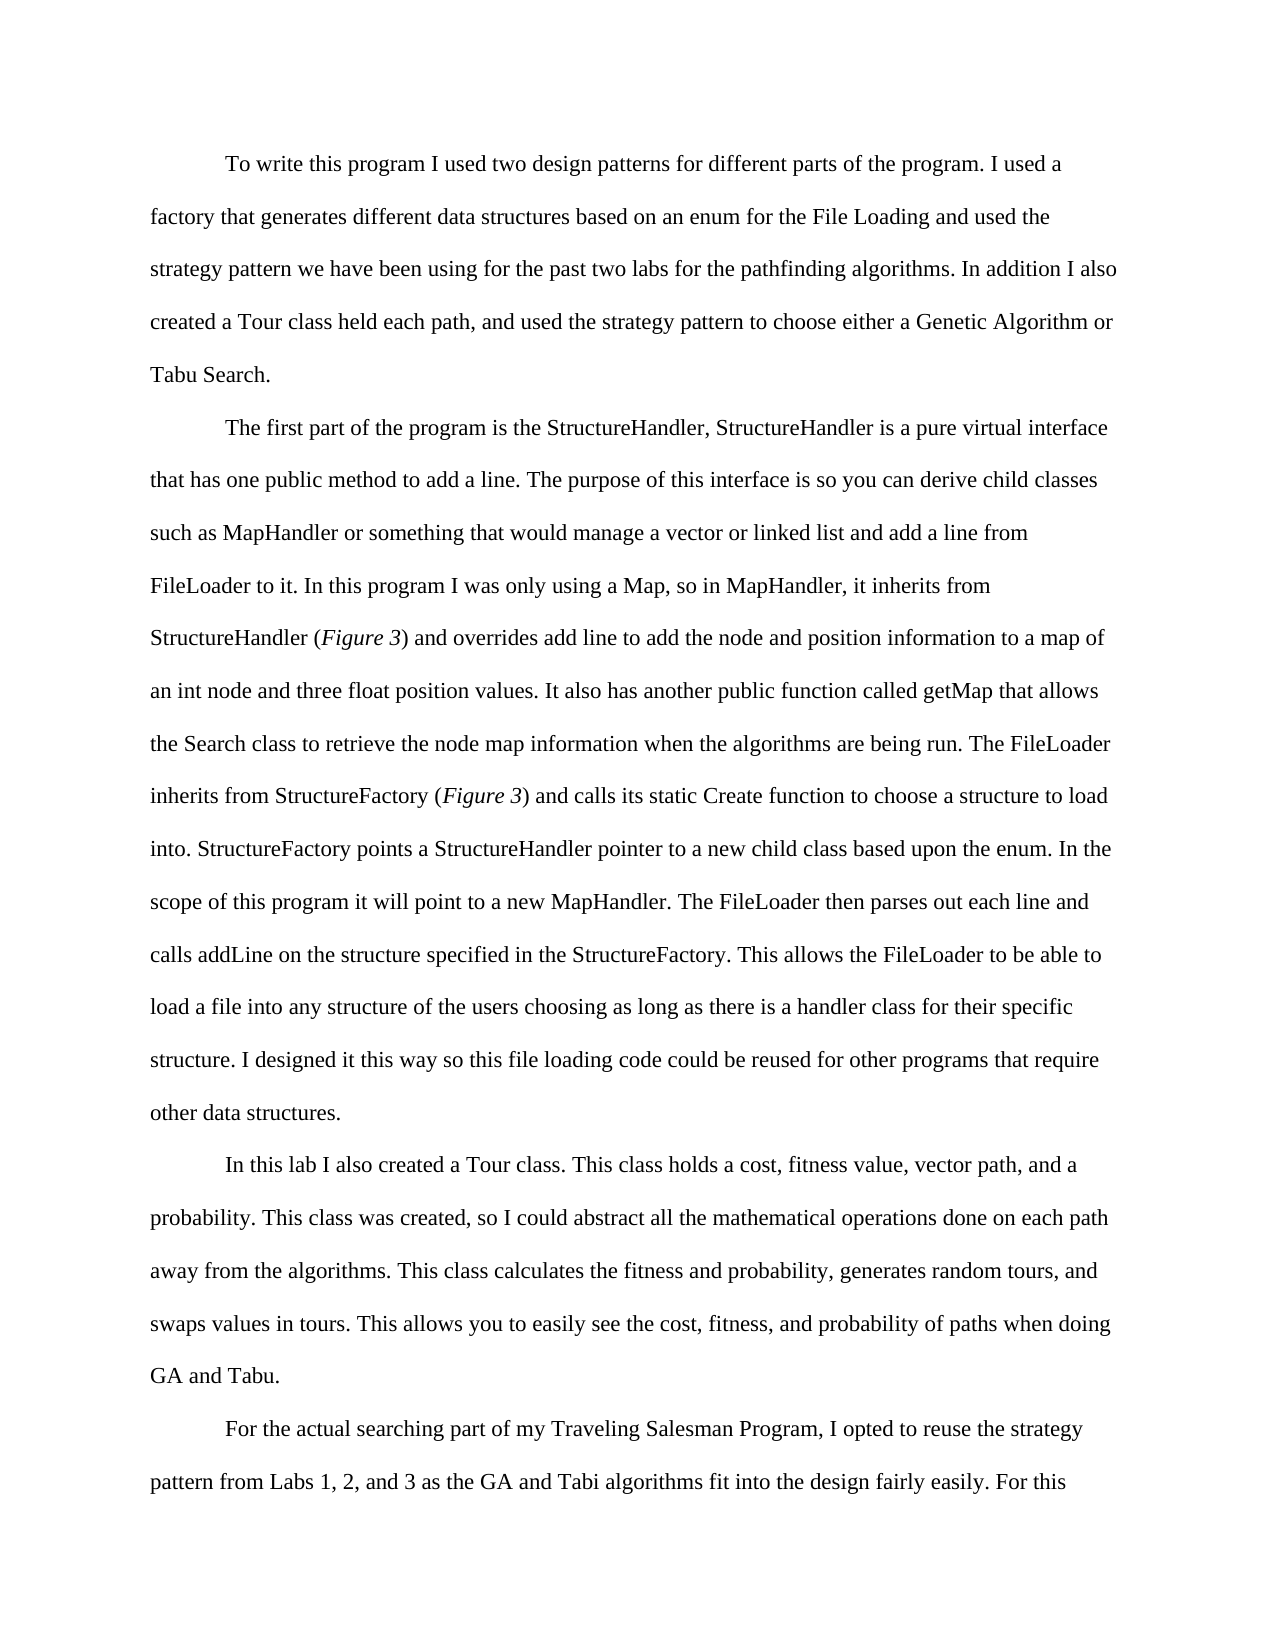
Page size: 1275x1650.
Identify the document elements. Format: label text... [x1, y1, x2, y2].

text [150, 1415, 1125, 1494]
text In this lab I also created a Tour class. This class holds a cost, fitness value, vector path, and a probability. This class was created, so I could abstract all the mathematical operations done on each path away from the algorithms. This class calculates the fitness and probability, generates random tours, and swaps values in tours. This allows you to easily see the cost, fitness, and probability of paths when doing GA and Tabu. [150, 1151, 1125, 1389]
text To write this program I used two design patterns for different parts of the program. I used a factory that generates different data structures based on an enum for the File Loading and used the strategy pattern we have been using for the past two labs for the pathfinding algorithms. In addition I also created a Tour class held each path, and used the strategy pattern to choose either a Genetic Algorithm or Tabu Search. [150, 150, 1125, 387]
text The first part of the program is the StructureHandler, StructureHandler is a pure virtual interface that has one public method to add a line. The purpose of this interface is so you can derive child classes such as MapHandler or something that would manage a vector or linked list and add a line from FileLoader to it. In this program I was only using a Map, so in MapHandler, it inherits from StructureHandler (Figure 3) and overrides add line to add the node and position information to a map of an int node and three float position values. It also has another public function called getMap that allows the Search class to retrieve the node map information when the algorithms are being run. The FileLoader inherits from StructureFactory (Figure 3) and calls its static Create function to choose a structure to load into. StructureFactory points a StructureHandler pointer to a new child class based upon the enum. In the scope of this program it will point to a new MapHandler. The FileLoader then parses out each line and calls addLine on the structure specified in the StructureFactory. This allows the FileLoader to be able to load a file into any structure of the users choosing as long as there is a handler class for their specific structure. I designed it this way so this file loading code could be reused for other programs that require other data structures. [150, 413, 1125, 1125]
